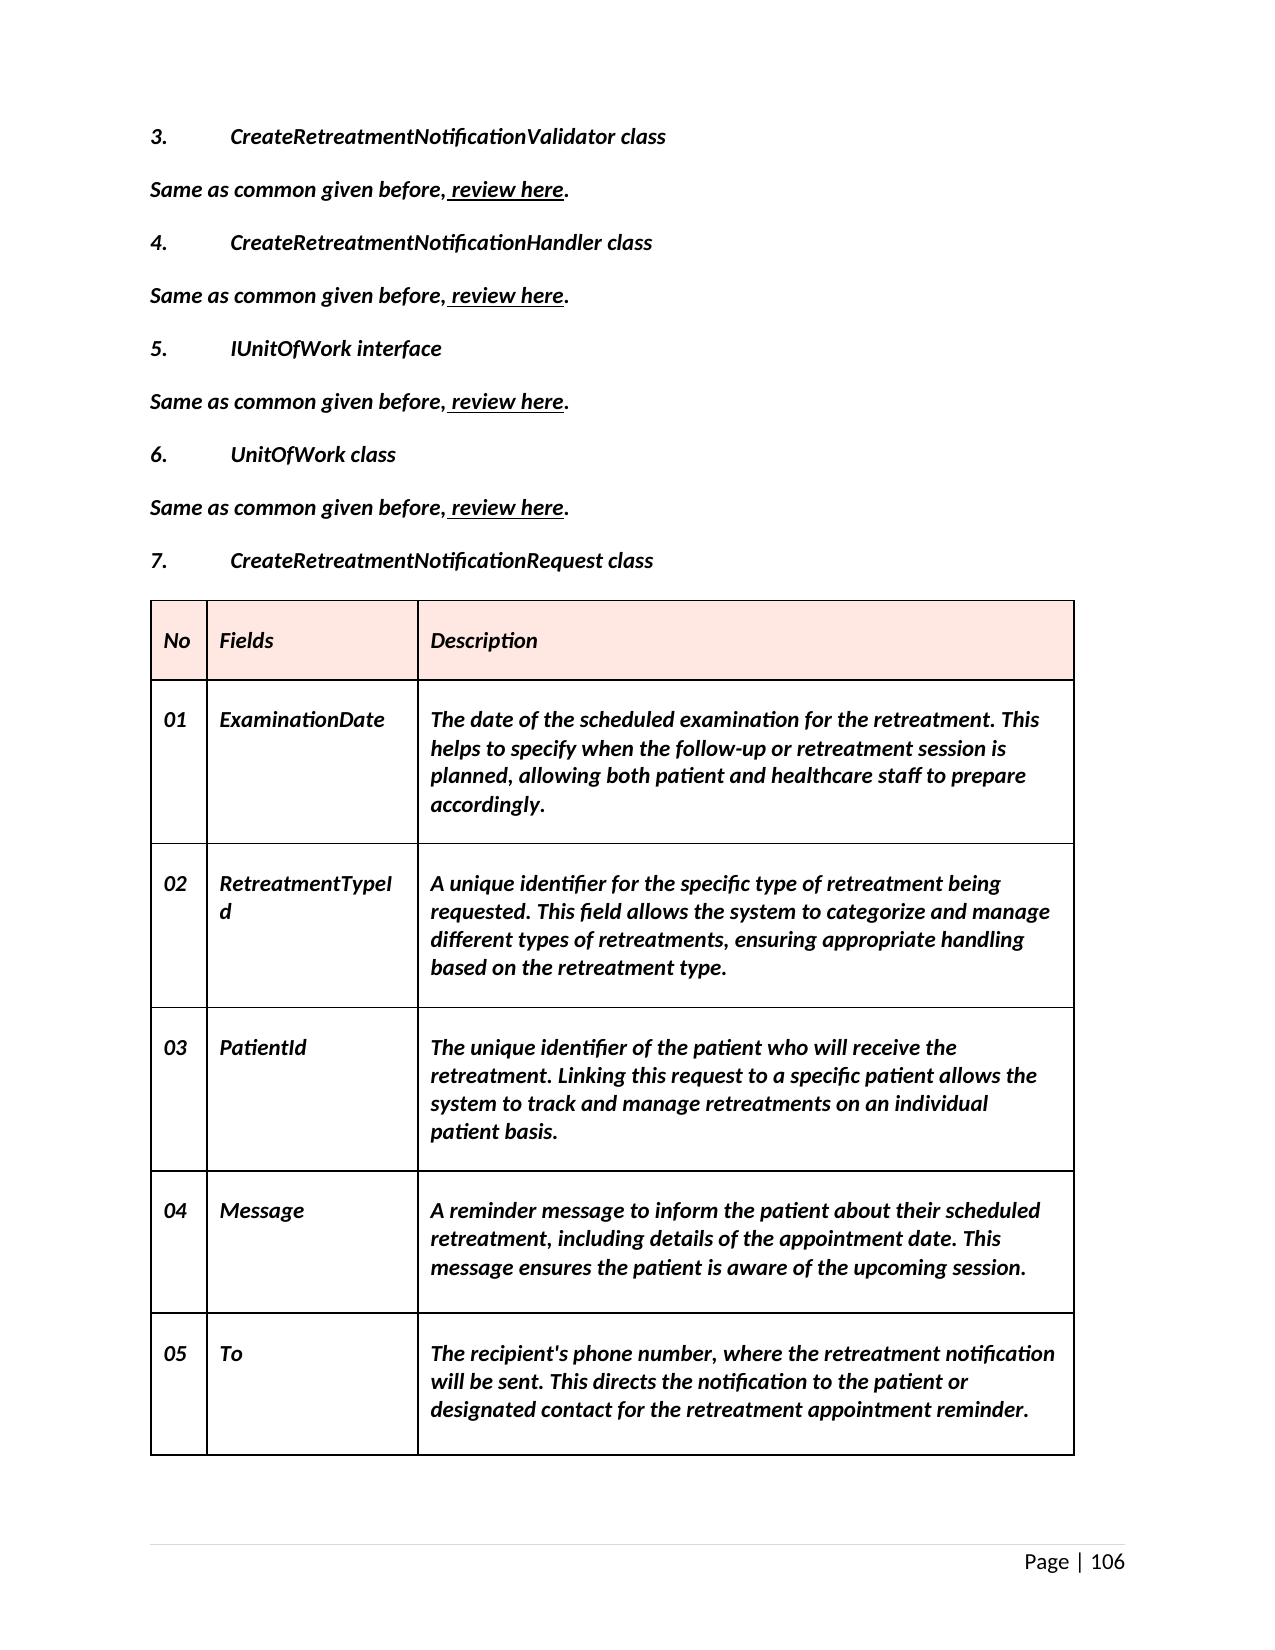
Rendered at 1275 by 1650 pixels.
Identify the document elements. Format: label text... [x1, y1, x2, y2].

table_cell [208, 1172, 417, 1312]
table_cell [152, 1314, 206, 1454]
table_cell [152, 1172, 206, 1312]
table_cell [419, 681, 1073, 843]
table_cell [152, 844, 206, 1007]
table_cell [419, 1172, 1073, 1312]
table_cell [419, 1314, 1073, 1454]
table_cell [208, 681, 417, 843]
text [150, 281, 1125, 309]
text 7. CreateRetreatmentNotificationRequest class [150, 546, 1125, 574]
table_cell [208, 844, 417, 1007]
text 6. UnitOfWork class [150, 440, 1125, 468]
text 4. CreateRetreatmentNotificationHandler class [150, 228, 1125, 256]
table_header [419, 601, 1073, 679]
text Same as common given before, review here. [150, 387, 1125, 415]
text 5. IUnitOfWork interface [150, 334, 1125, 362]
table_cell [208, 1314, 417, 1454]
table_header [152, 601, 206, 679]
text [150, 175, 1125, 203]
text Same as common given before, review here. [150, 493, 1125, 521]
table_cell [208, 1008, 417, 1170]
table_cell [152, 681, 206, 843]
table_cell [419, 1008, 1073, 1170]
text 3. CreateRetreatmentNotificationValidator class [150, 122, 1125, 150]
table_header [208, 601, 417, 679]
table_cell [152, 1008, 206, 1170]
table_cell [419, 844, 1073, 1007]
